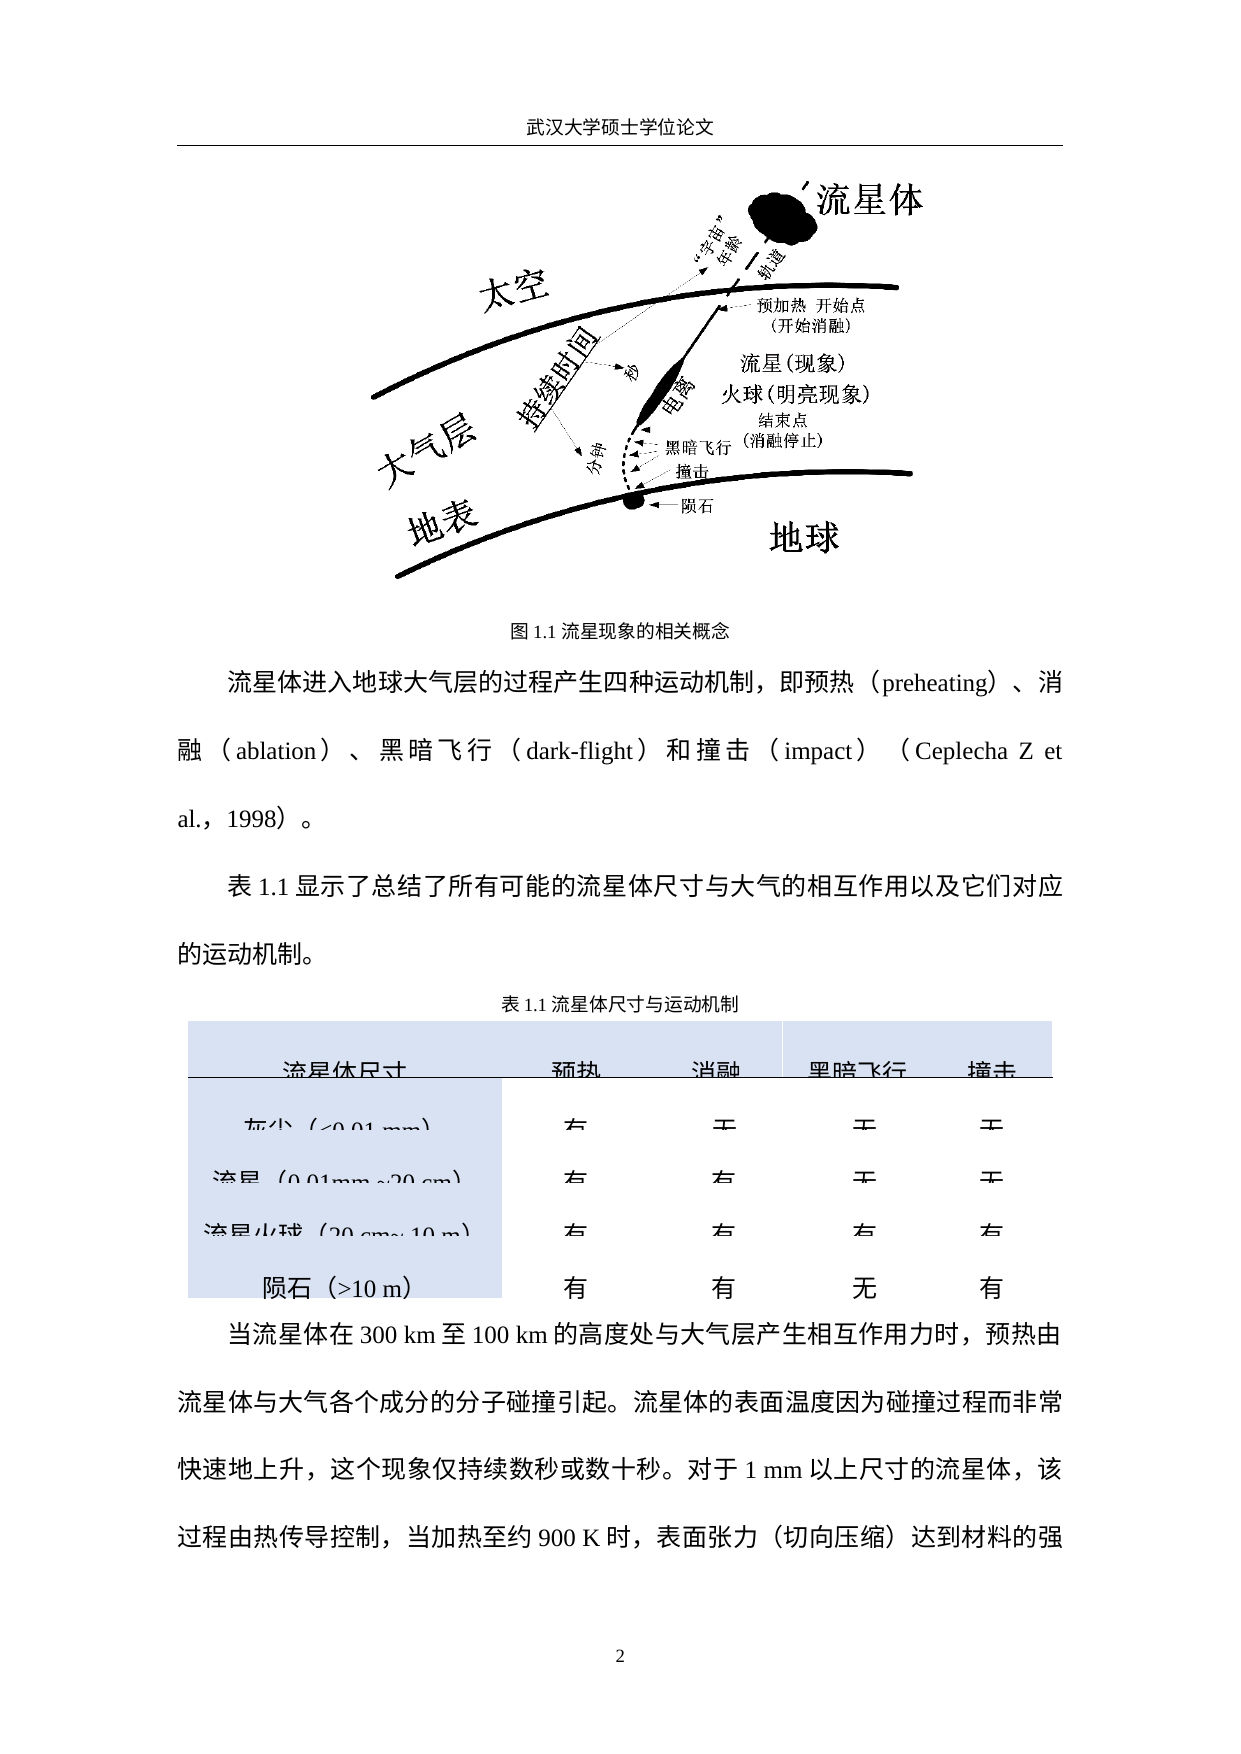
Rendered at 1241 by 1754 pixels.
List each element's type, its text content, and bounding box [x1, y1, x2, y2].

table_cell 无 [650, 1078, 799, 1130]
table_cell 有 [650, 1236, 799, 1298]
table_header 黑暗飞行 [783, 1021, 931, 1077]
table_cell 陨石（>10 m） [188, 1236, 502, 1298]
table_header 流星体尺寸 [188, 1021, 502, 1077]
table_cell 灰尘（<0.01 mm） [188, 1078, 502, 1130]
table_cell 无 [799, 1078, 931, 1130]
table_cell 有 [650, 1130, 799, 1183]
table_cell 流星（0.01mm ~20 cm） [188, 1130, 502, 1183]
text 流星体进入地球大气层的过程产生四种运动机制，即预热（preheating）、消融（ablation）、黑暗飞行（dark-flight）和撞击（impact）（Ceplecha Z et al.，1998）。 [177, 647, 1063, 851]
table_cell 无 [799, 1236, 931, 1298]
table_cell 无 [799, 1130, 931, 1183]
table_cell 有 [650, 1183, 799, 1236]
table_header 预热 [502, 1021, 650, 1077]
table_cell 有 [502, 1236, 650, 1298]
table_header 消融 [650, 1021, 782, 1077]
table_cell 无 [931, 1130, 1052, 1183]
table_cell 有 [502, 1183, 650, 1236]
table_header 撞击 [931, 1021, 1052, 1077]
table_cell 有 [502, 1130, 650, 1183]
table_cell 有 [502, 1078, 650, 1130]
table_cell 流星火球（20 cm~ 10 m） [188, 1183, 502, 1236]
table_cell 有 [799, 1183, 931, 1236]
text 表1.1显示了总结了所有可能的流星体尺寸与大气的相互作用以及它们对应的运动机制。 [177, 851, 1063, 987]
picture [366, 174, 924, 579]
table_cell 无 [931, 1078, 1052, 1130]
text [177, 1298, 1063, 1570]
text 图1.1 流星现象的相关概念 [177, 613, 1063, 647]
table_cell 有 [931, 1236, 1052, 1298]
table_cell 有 [931, 1183, 1052, 1236]
text 表1.1 流星体尺寸与运动机制 [177, 987, 1063, 1021]
